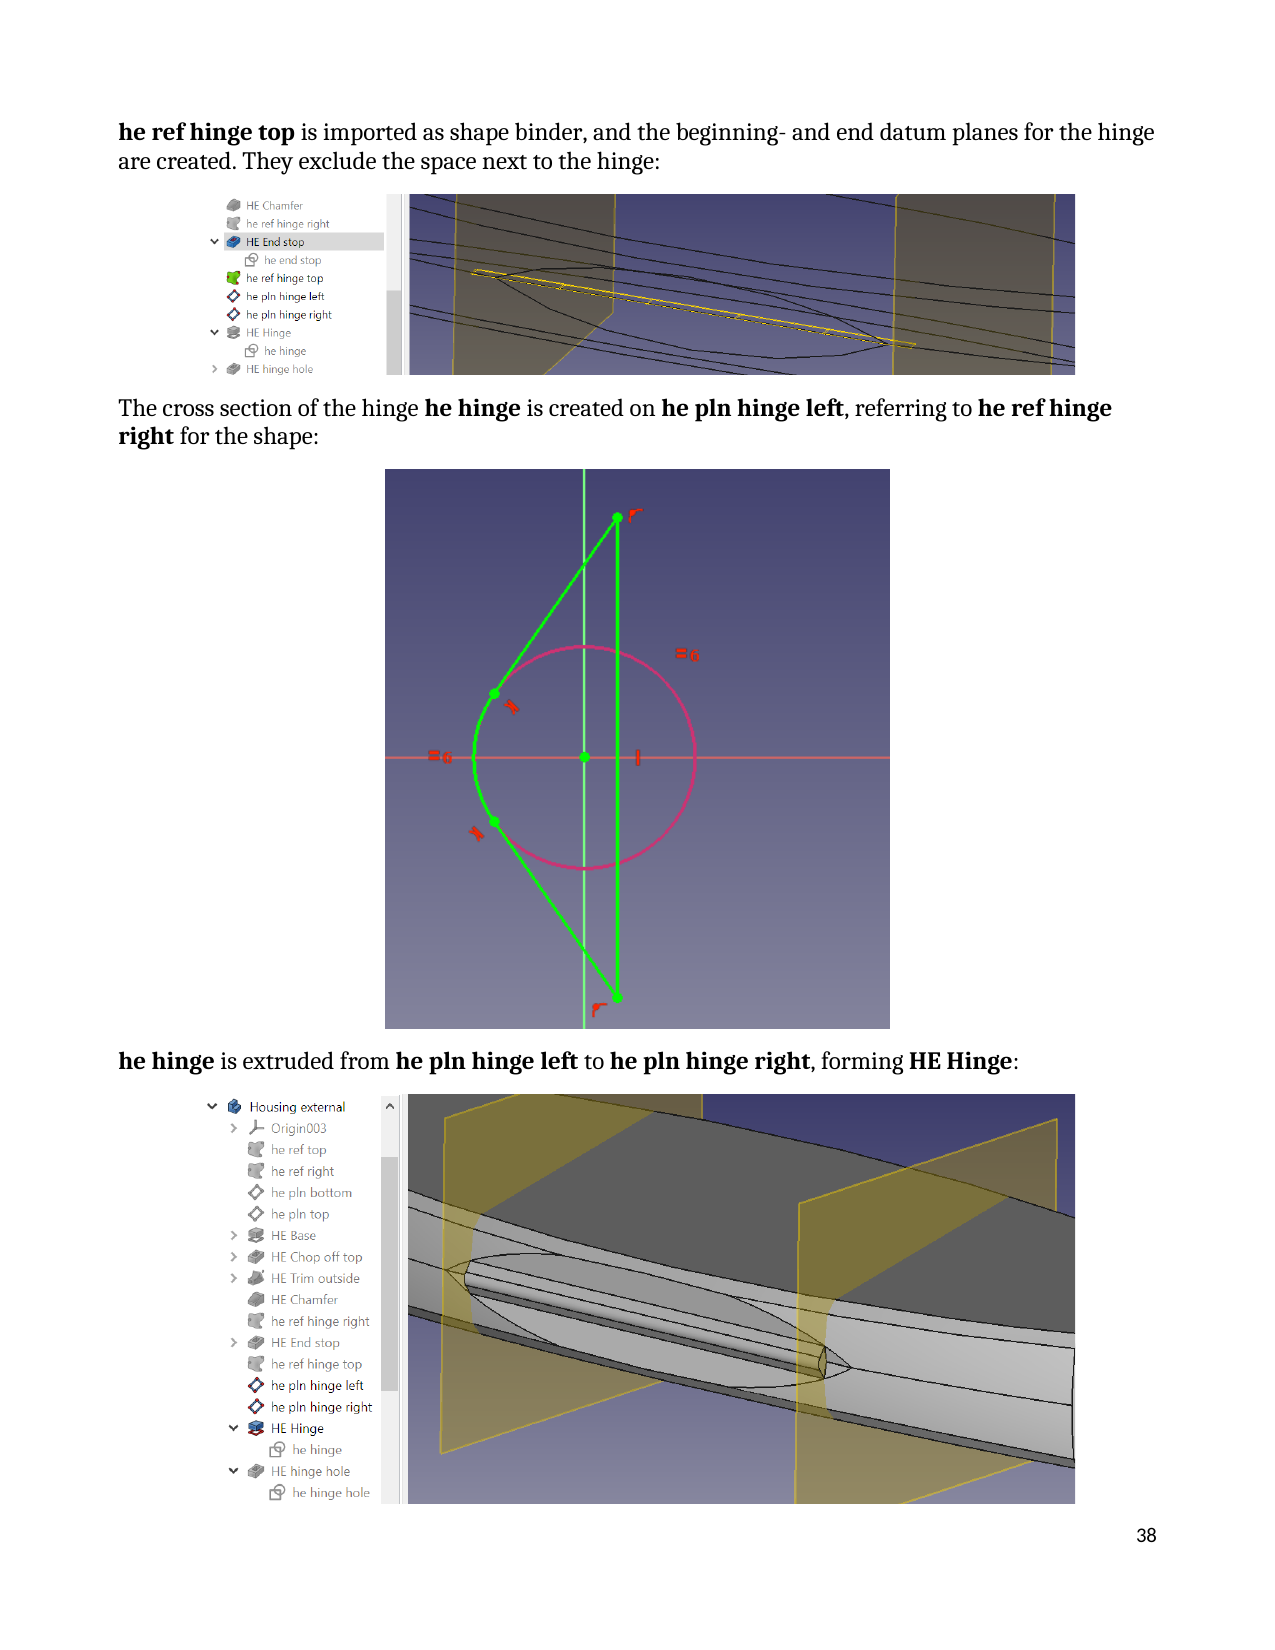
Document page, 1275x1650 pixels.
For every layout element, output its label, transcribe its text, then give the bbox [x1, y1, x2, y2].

text he ref hinge top is imported as shape binder, and the beginning- and end datum planes for the hinge are created. They exclude the space next to the hinge: [118, 118, 1157, 176]
picture [385, 469, 890, 1029]
text he hinge is extruded from he pln hinge left to he pln hinge right, forming HE Hinge: [118, 1047, 1157, 1076]
picture [200, 1094, 1075, 1504]
picture [200, 194, 1075, 375]
text The cross section of the hinge he hinge is created on he pln hinge left, referring to he ref hinge right for the shape: [118, 393, 1157, 451]
